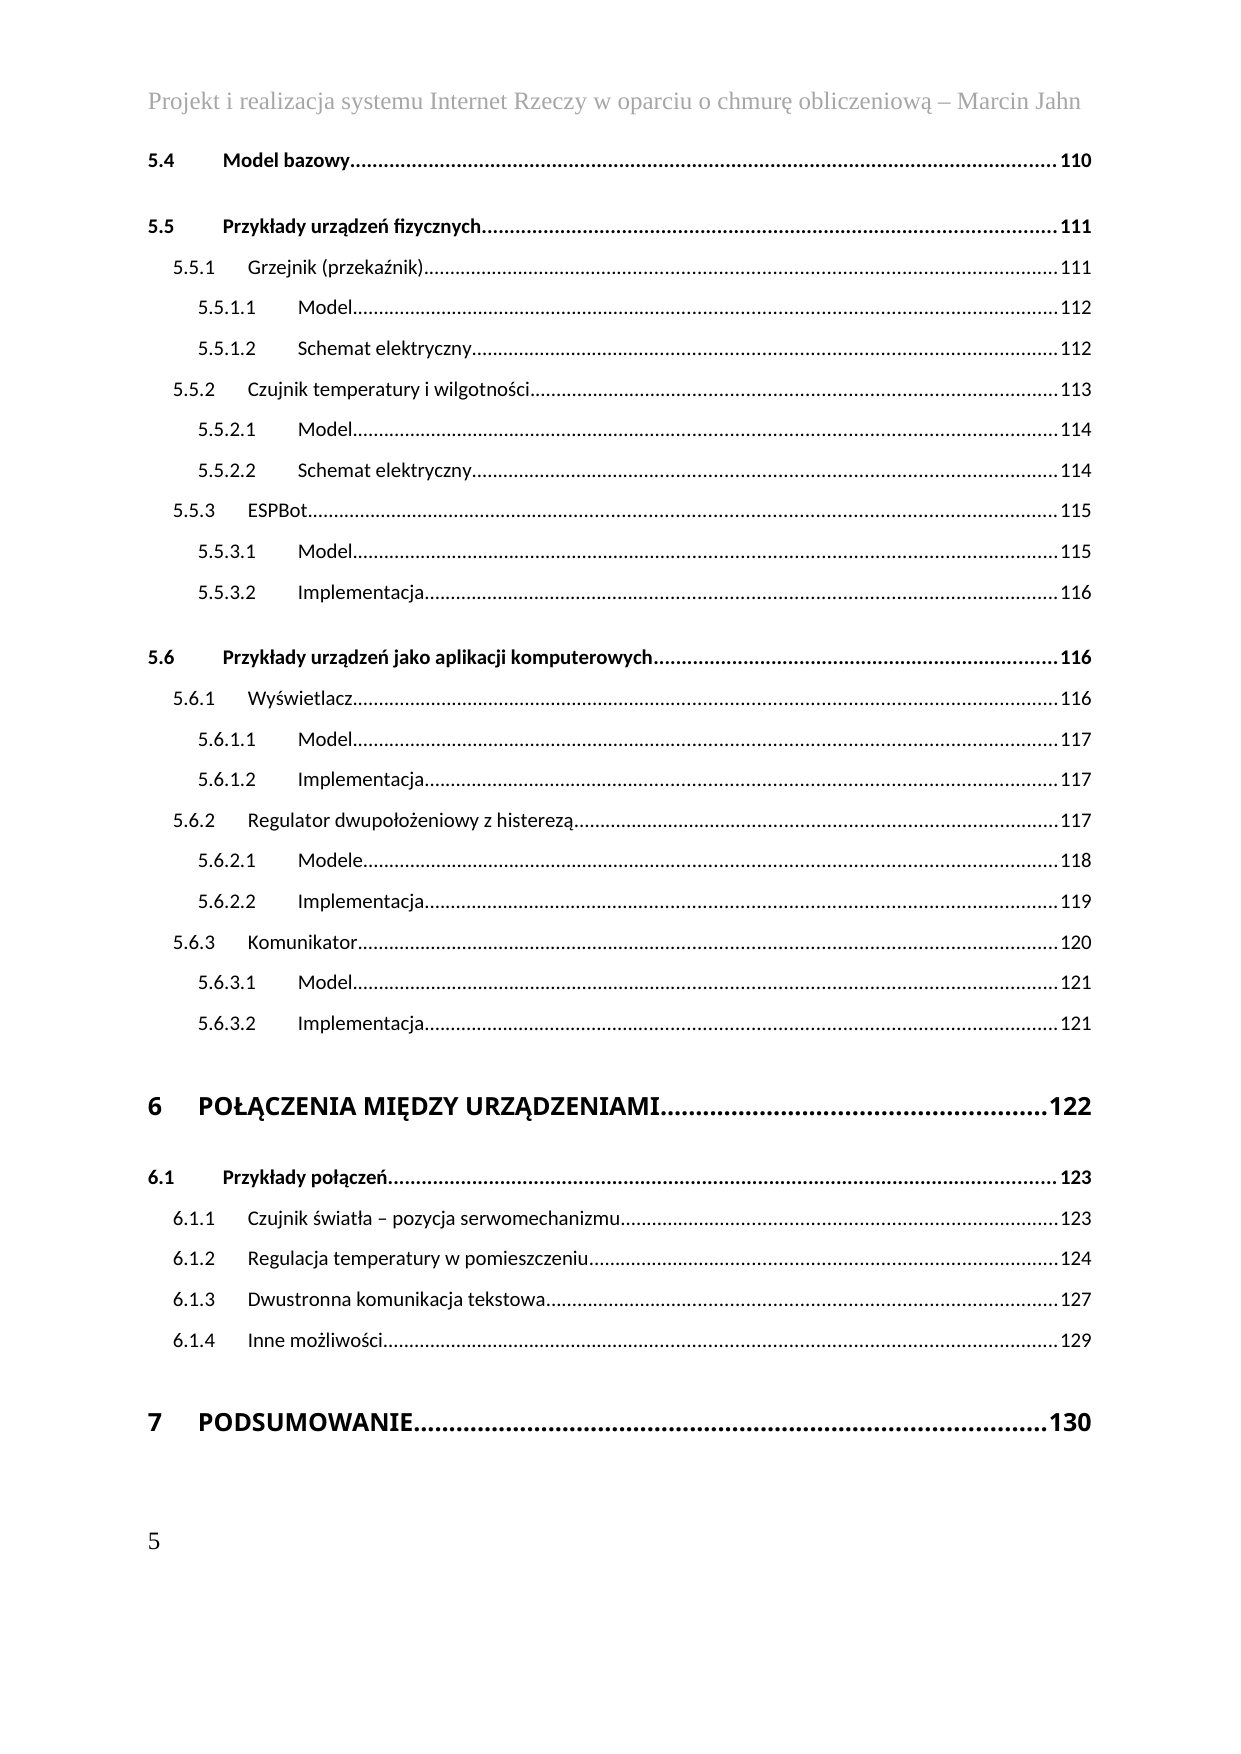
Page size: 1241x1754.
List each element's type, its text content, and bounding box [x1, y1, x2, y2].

text 5.6.2.2 Implementacja 119 [198, 888, 1093, 914]
text 6.1 Przykłady połączeń 123 [148, 1164, 1093, 1190]
text 5.6.1 Wyświetlacz 116 [173, 685, 1093, 711]
text 5.6.3 Komunikator 120 [173, 929, 1093, 954]
text 5.5.1.2 Schemat elektryczny 112 [198, 335, 1093, 361]
text 5.5.1 Grzejnik (przekaźnik) 111 [173, 254, 1093, 279]
text 6 Połączenia między urządzeniami 122 [148, 1088, 1093, 1122]
text 5.6.3.2 Implementacja 121 [198, 1010, 1093, 1036]
text 6.1.1 Czujnik światła – pozycja serwomechanizmu 123 [173, 1205, 1093, 1230]
text 7 Podsumowanie 130 [148, 1405, 1093, 1439]
text 5.6.1.1 Model 117 [198, 726, 1093, 751]
text 5.6 Przykłady urządzeń jako aplikacji komputerowych 116 [148, 644, 1093, 670]
text 5.6.2.1 Modele 118 [198, 848, 1093, 873]
text 5.5.3.1 Model 115 [198, 538, 1093, 564]
text 5.5.1.1 Model 112 [198, 294, 1093, 320]
text 5.5.2.1 Model 114 [198, 416, 1093, 442]
text 5.5.2.2 Schemat elektryczny 114 [198, 457, 1093, 482]
text 5.5 Przykłady urządzeń fizycznych 111 [148, 213, 1093, 239]
text 5.5.2 Czujnik temperatury i wilgotności 113 [173, 376, 1093, 401]
text 5.5.3.2 Implementacja 116 [198, 579, 1093, 604]
text 5.6.2 Regulator dwupołożeniowy z histerezą 117 [173, 807, 1093, 832]
text 6.1.3 Dwustronna komunikacja tekstowa 127 [173, 1286, 1093, 1312]
text 5.6.3.1 Model 121 [198, 969, 1093, 995]
text 5.4 Model bazowy 110 [148, 148, 1093, 173]
text 5.5.3 ESPBot 115 [173, 498, 1093, 523]
text 6.1.4 Inne możliwości 129 [173, 1327, 1093, 1352]
text 6.1.2 Regulacja temperatury w pomieszczeniu 124 [173, 1246, 1093, 1271]
text 5.6.1.2 Implementacja 117 [198, 766, 1093, 792]
